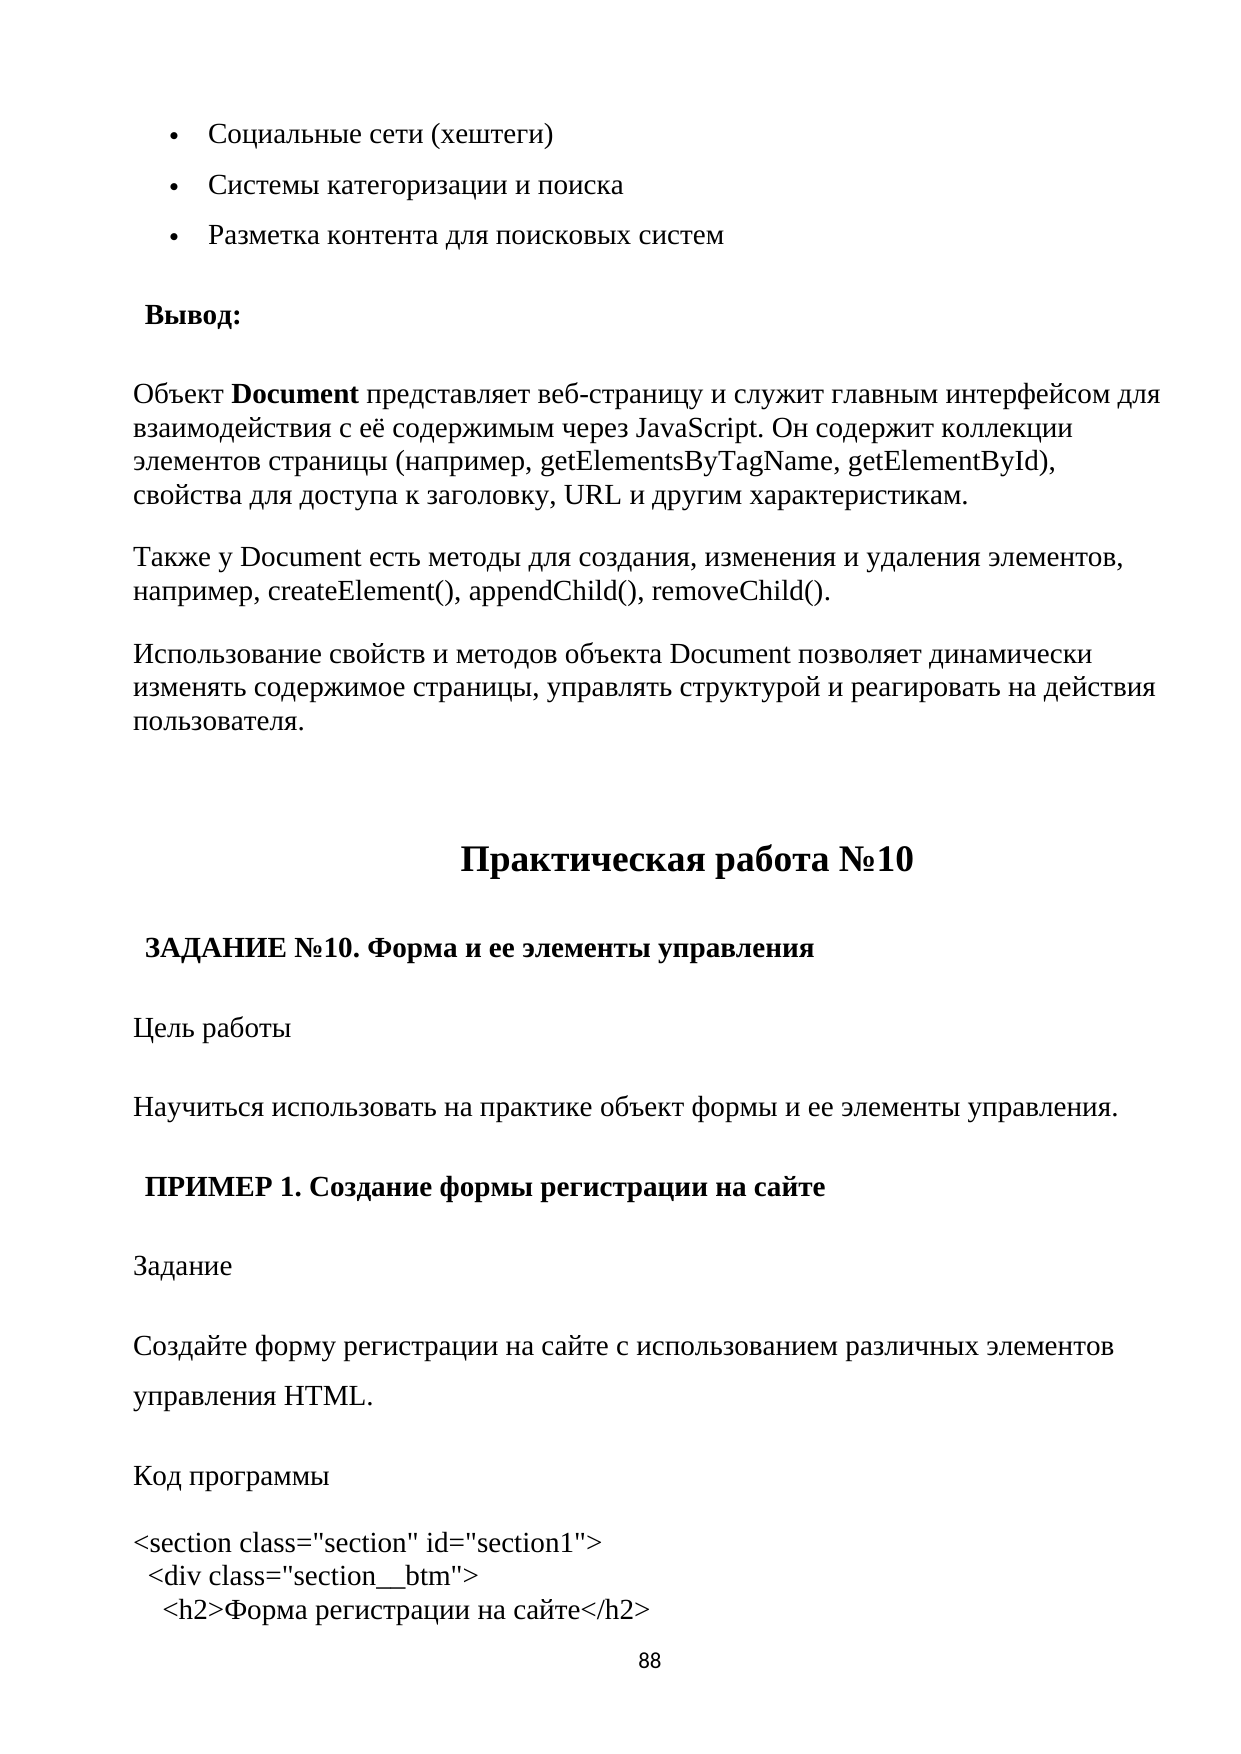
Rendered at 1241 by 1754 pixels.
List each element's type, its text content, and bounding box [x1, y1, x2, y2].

text Цель работы [133, 1010, 1166, 1044]
list Разметка контента для поисковых систем [170, 217, 1166, 251]
text ПРИМЕР 1. Создание формы регистрации на сайте [144, 1169, 1155, 1203]
text <h2>Форма регистрации на сайте</h2> [133, 1592, 1166, 1625]
text <section class="section" id="section1"> [133, 1525, 1166, 1558]
text Практическая работа №10 [208, 837, 1166, 880]
text ЗАДАНИЕ №10. Форма и ее элементы управления [144, 931, 1155, 964]
text Использование свойств и методов объекта Document позволяет динамически изменять содержимое страницы, управлять структурой и реагировать на действия пользователя. [133, 636, 1166, 736]
text Также у Document есть методы для создания, изменения и удаления элементов, например, createElement(), appendChild(), removeChild(). [133, 539, 1166, 607]
list Социальные сети (хештеги) [170, 117, 1166, 150]
text Научиться использовать на практике объект формы и ее элементы управления. [133, 1089, 1166, 1123]
text Создайте форму регистрации на сайте с использованием различных элементов управления HTML. [133, 1328, 1166, 1412]
text Объект Document представляет веб-страницу и служит главным интерфейсом для взаимодействия с её содержимым через JavaScript. Он содержит коллекции элементов страницы (например, getElementsByTagName, getElementById), свойства для доступа к заголовку, URL и другим характеристикам. [133, 376, 1166, 510]
list Системы категоризации и поиска [170, 167, 1166, 201]
text Вывод: [144, 297, 1155, 330]
text Код программы [133, 1458, 1166, 1491]
text <div class="section__btm"> [133, 1558, 1166, 1592]
text Задание [133, 1248, 1166, 1282]
